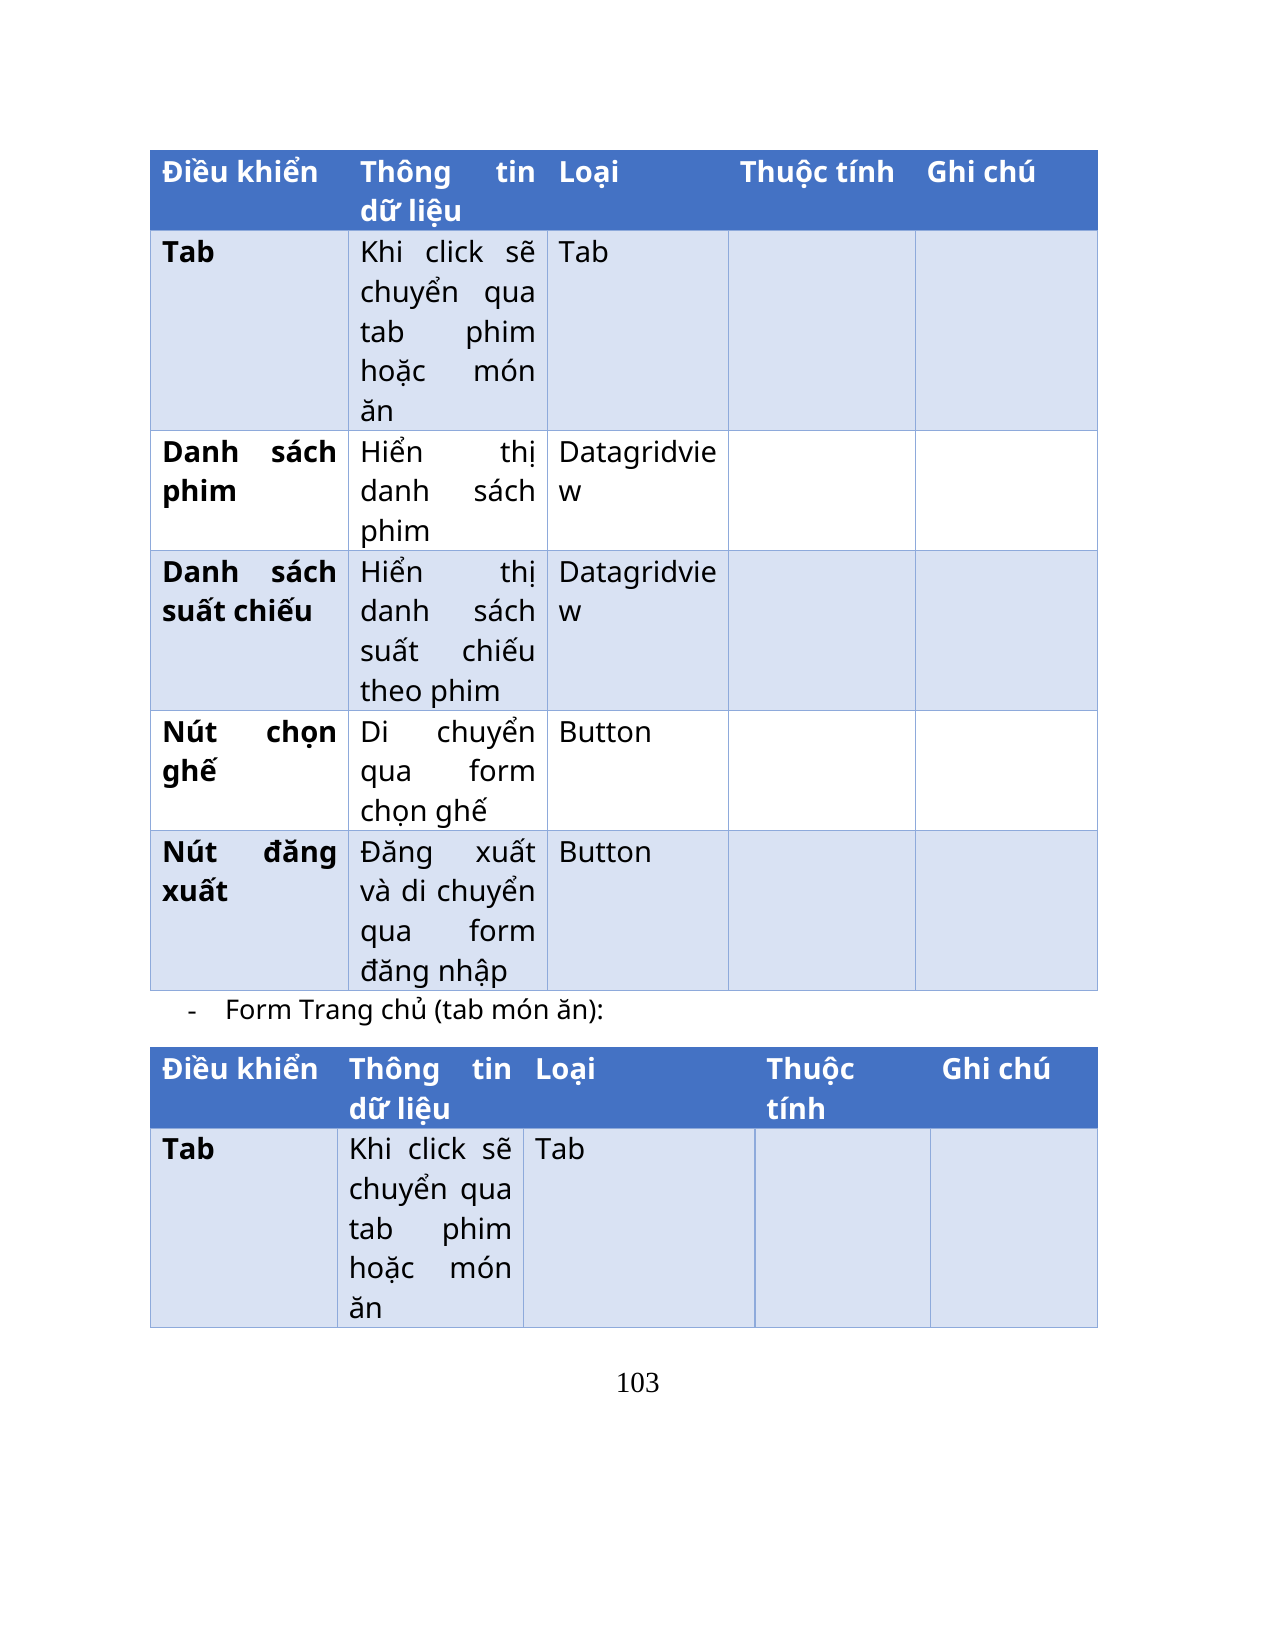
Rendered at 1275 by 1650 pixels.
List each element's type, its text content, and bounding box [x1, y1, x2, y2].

table_cell [729, 231, 915, 430]
table_cell [756, 1129, 930, 1327]
table_cell Nút đăng xuất [151, 831, 348, 990]
table_cell Hiển thị danh sách suất chiếu theo phim [349, 551, 547, 710]
table_header Điều khiển [151, 1048, 337, 1128]
table_cell Hiển thị danh sách phim [349, 431, 547, 550]
table_cell [729, 551, 915, 710]
table_cell [729, 431, 915, 550]
table_header Điều khiển [151, 151, 348, 230]
table_cell Datagridview [548, 431, 728, 550]
table_header Thuộc tính [756, 1048, 930, 1128]
list Form Trang chủ (tab món ăn): [187, 991, 1125, 1028]
table_header Thông tin dữ liệu [338, 1048, 523, 1128]
table_cell Tab [151, 1129, 337, 1327]
table_cell Button [548, 831, 728, 990]
table_cell [916, 711, 1097, 830]
table_cell [931, 1129, 1097, 1327]
table_header Thông tin dữ liệu [349, 151, 547, 230]
table_cell Tab [548, 231, 728, 430]
table_header Ghi chú [931, 1048, 1097, 1128]
table_header Thuộc tính [729, 151, 915, 230]
table_cell Danh sách phim [151, 431, 348, 550]
table_cell [916, 231, 1097, 430]
table_header Loại [548, 151, 728, 230]
table_cell Danh sách suất chiếu [151, 551, 348, 710]
table_header Ghi chú [916, 151, 1097, 230]
table_cell [916, 831, 1097, 990]
table_cell [916, 551, 1097, 710]
table_cell Khi click sẽ chuyển qua tab phim hoặc món ăn [349, 231, 547, 430]
table_cell Datagridview [548, 551, 728, 710]
table_cell Di chuyển qua form chọn ghế [349, 711, 547, 830]
table_cell Đăng xuất và di chuyển qua form đăng nhập [349, 831, 547, 990]
table_cell [916, 431, 1097, 550]
table_cell Button [548, 711, 728, 830]
table_cell Tab [524, 1129, 754, 1327]
table_header Loại [524, 1048, 754, 1128]
table_cell Nút chọn ghế [151, 711, 348, 830]
table_cell Khi click sẽ chuyển qua tab phim hoặc món ăn [338, 1129, 523, 1327]
table_cell Tab [151, 231, 348, 430]
table_cell [729, 831, 915, 990]
table_cell [729, 711, 915, 830]
